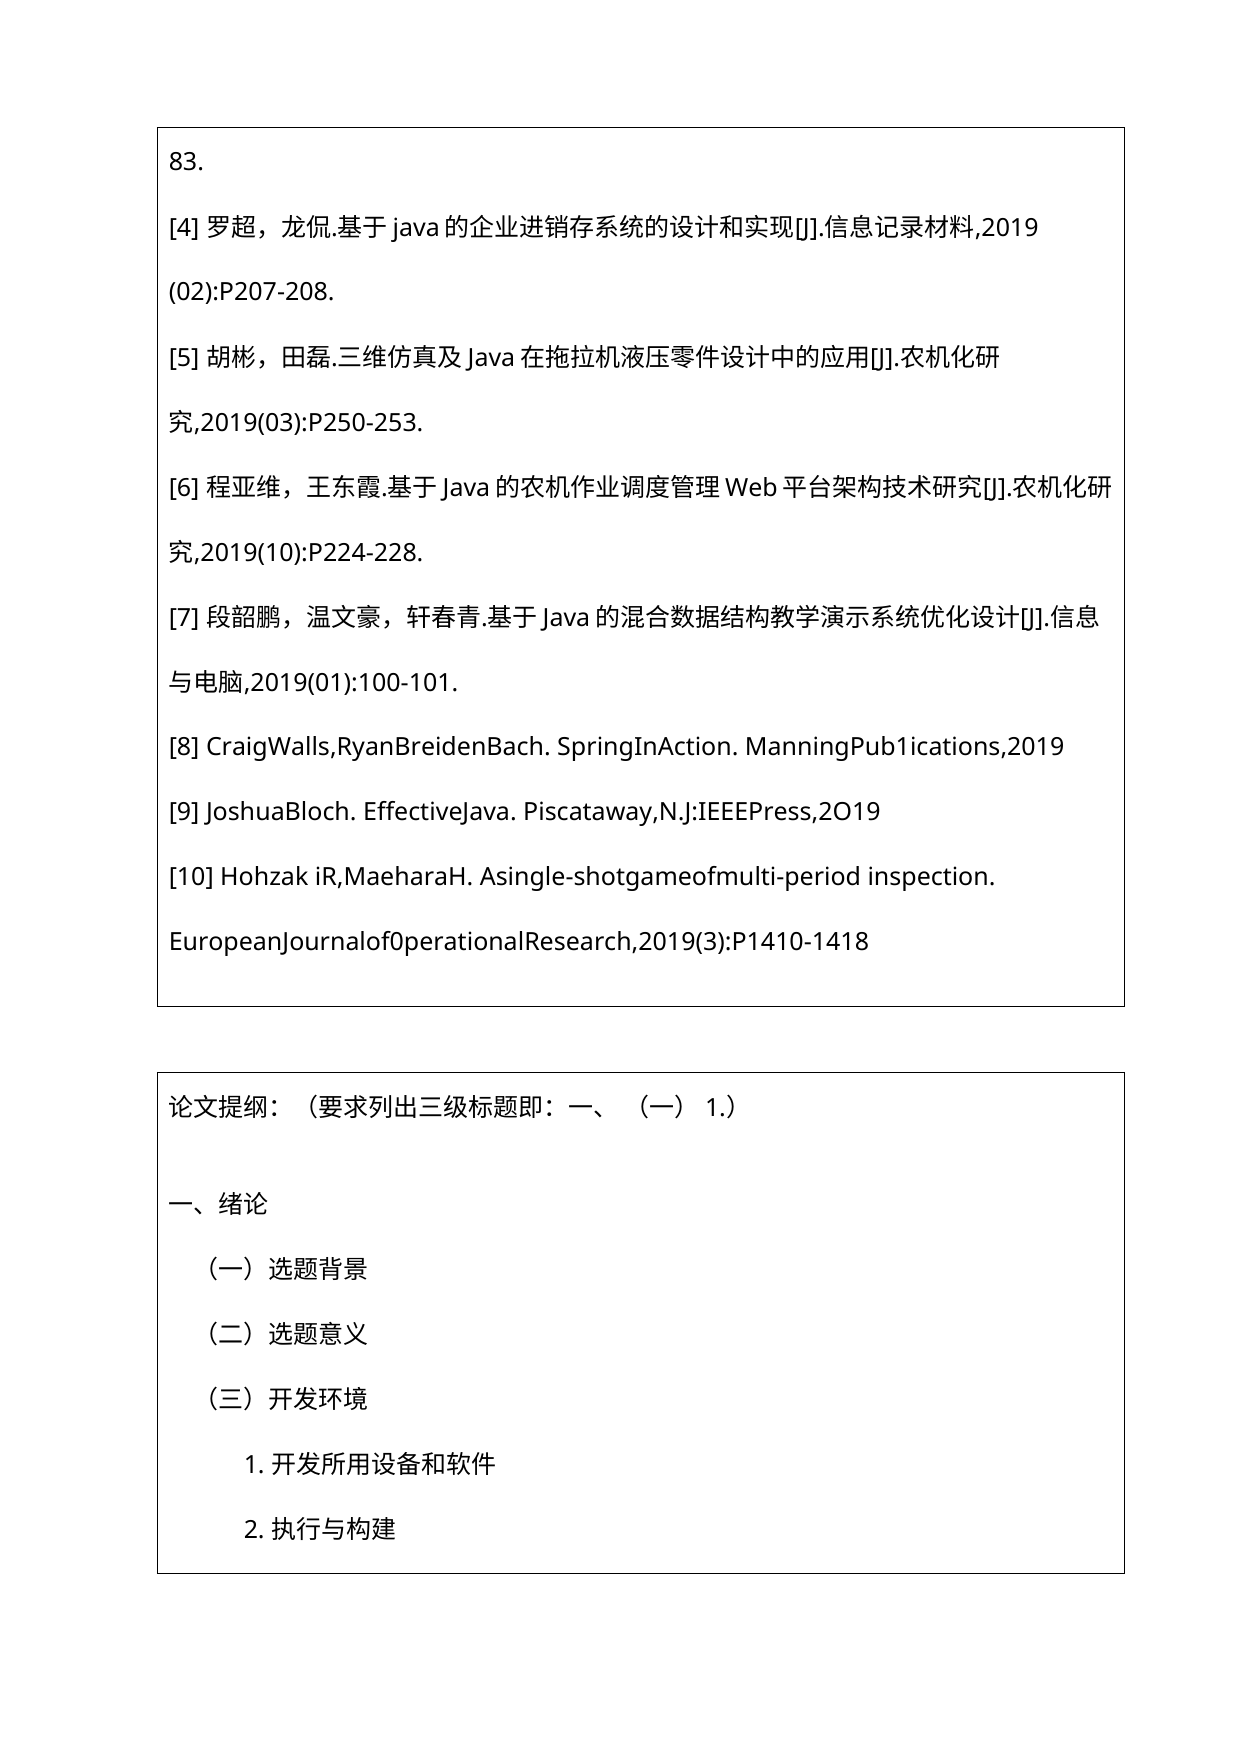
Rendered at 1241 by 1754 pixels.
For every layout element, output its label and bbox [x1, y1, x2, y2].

table_cell [158, 128, 1124, 1006]
table_header [158, 1073, 1124, 1573]
